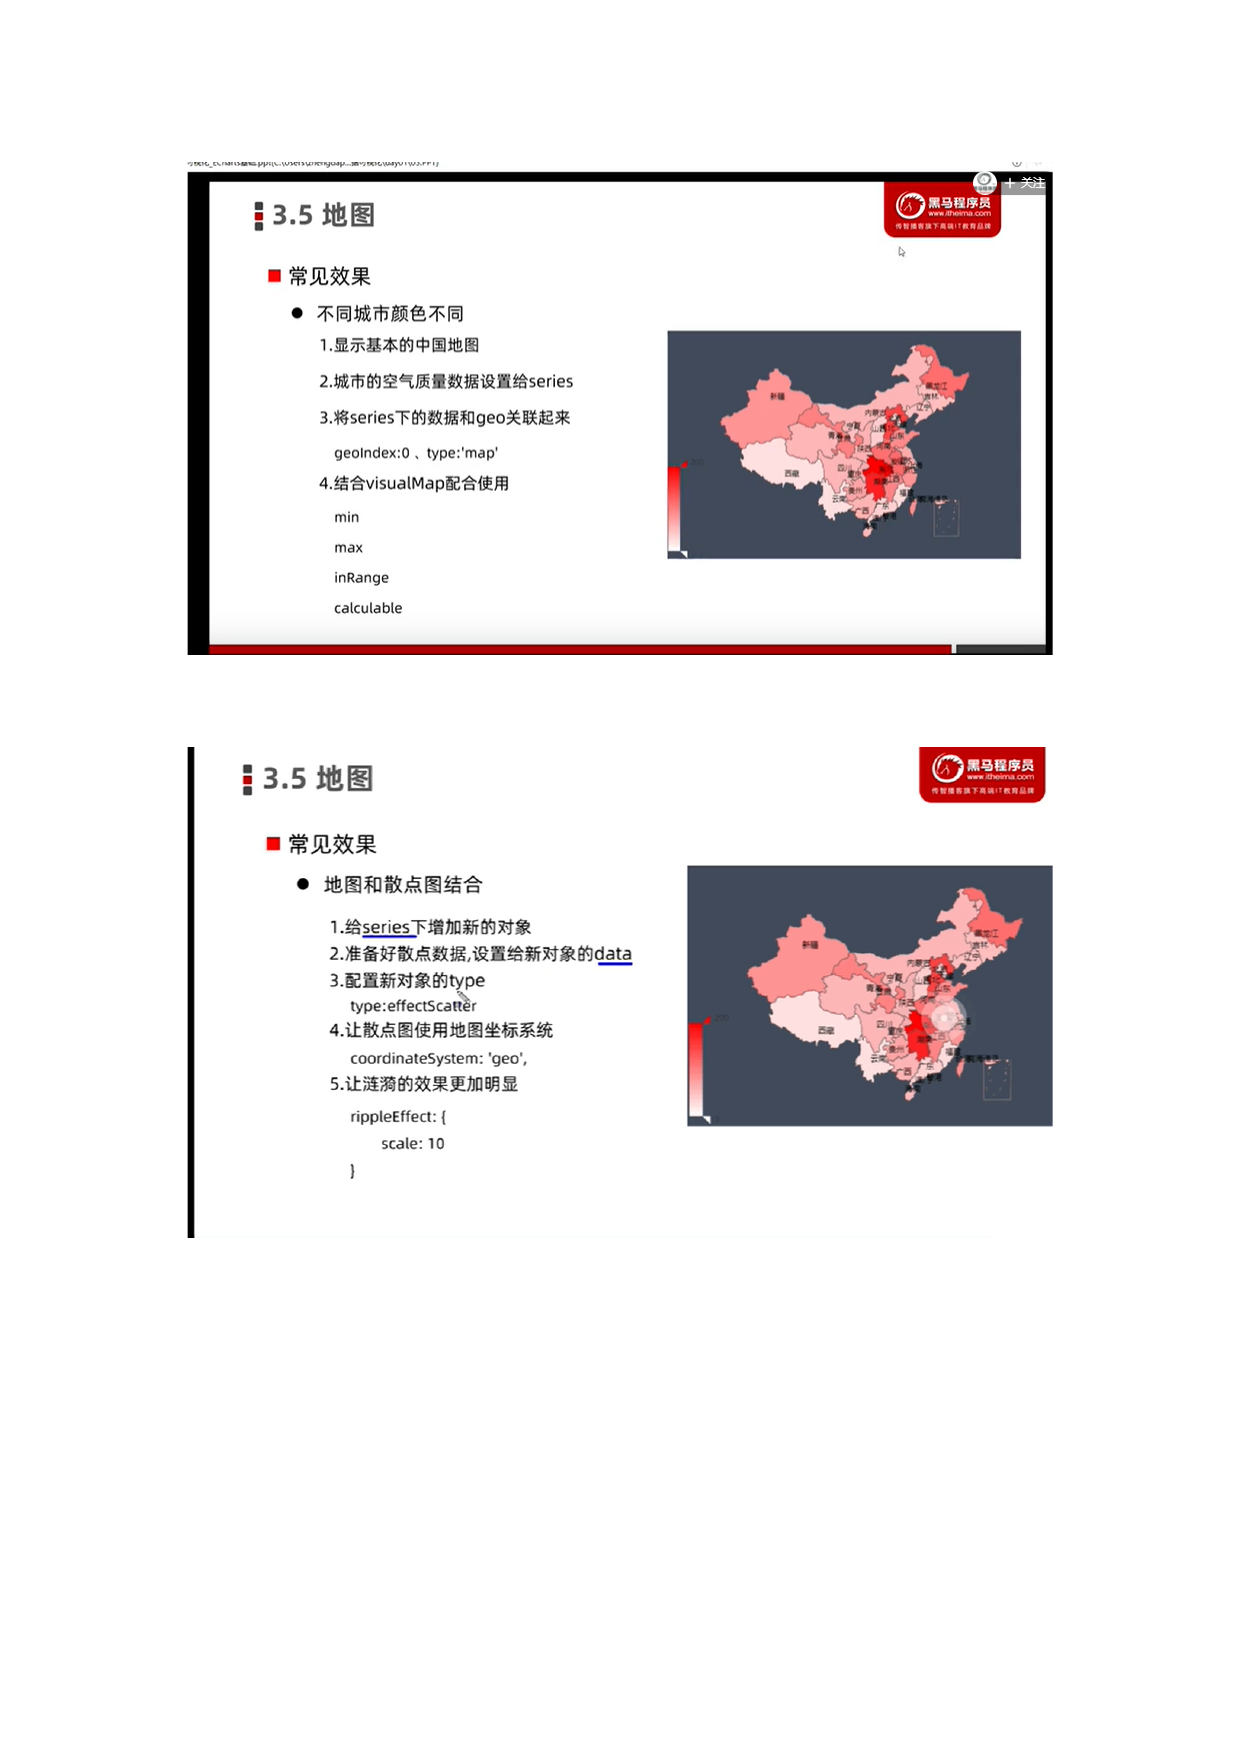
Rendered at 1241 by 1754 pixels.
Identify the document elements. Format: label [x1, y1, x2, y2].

picture [187, 747, 1053, 1238]
picture [187, 162, 1053, 655]
